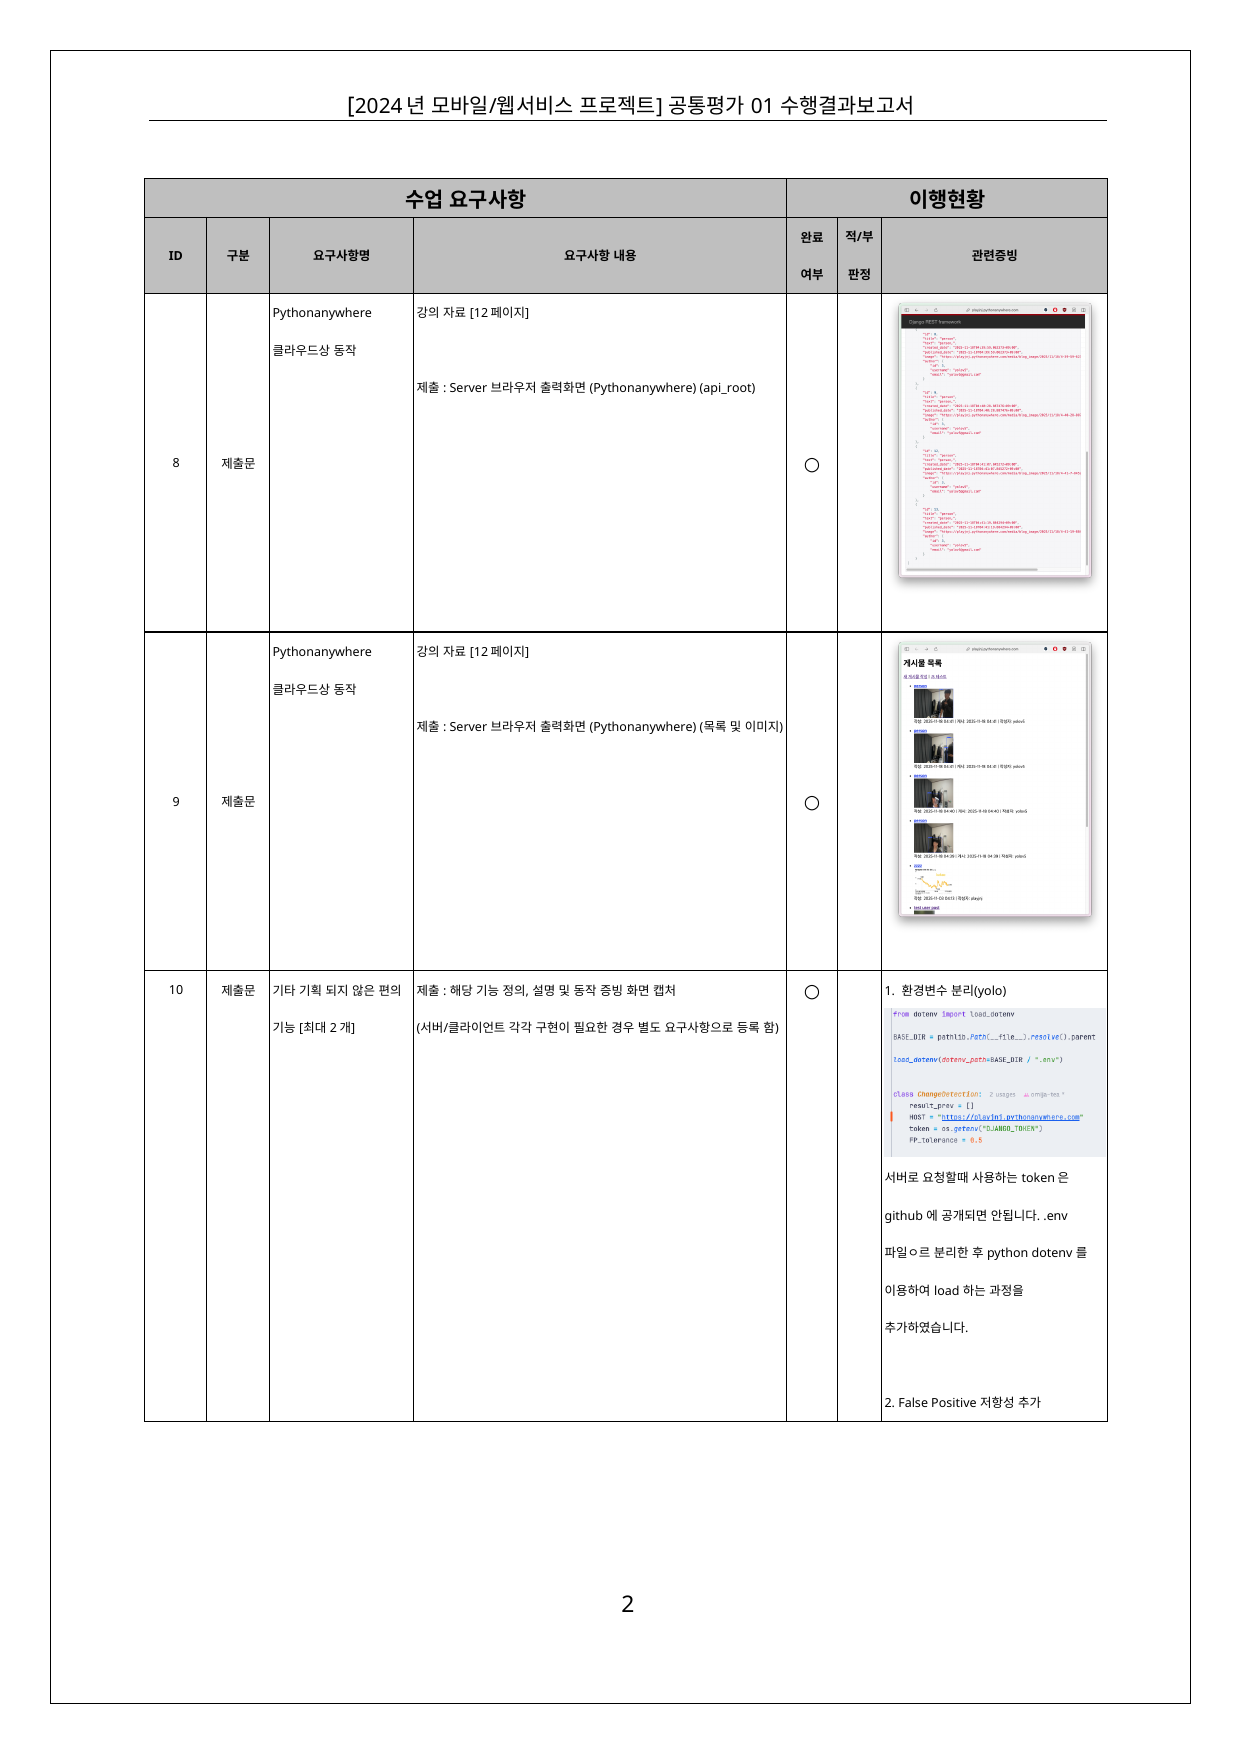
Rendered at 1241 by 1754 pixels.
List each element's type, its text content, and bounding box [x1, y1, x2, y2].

table_cell 강의 자료 [12페이지] 제출 : Server 브라우저 출력화면 (Pythonanywhere) (목록 및 이미지) [414, 633, 786, 970]
table_cell 10 [145, 971, 206, 1421]
table_header 수업 요구사항 [145, 179, 786, 217]
table_cell 8 [145, 294, 206, 631]
table_cell 구분 [207, 218, 269, 293]
table_cell ○ [787, 971, 837, 1421]
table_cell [882, 971, 1107, 1421]
table_cell 완료 여부 [787, 218, 837, 293]
table_cell 9 [145, 633, 206, 970]
table_cell 적/부 판정 [838, 218, 881, 293]
table_cell 기타 기획 되지 않은 편의 기능 [최대 2개] [270, 971, 413, 1421]
table_cell 강의 자료 [12페이지] 제출 : Server 브라우저 출력화면 (Pythonanywhere) (api_root) [414, 294, 786, 631]
table_cell 관련증빙 [882, 218, 1107, 293]
table_cell 요구사항 내용 [414, 218, 786, 293]
table_cell [882, 633, 1107, 970]
table_cell ID [145, 218, 206, 293]
table_cell 요구사항명 [270, 218, 413, 293]
table_cell ○ [787, 633, 837, 970]
table_cell 제출문 [207, 294, 269, 631]
table_header 이행현황 [787, 179, 1107, 217]
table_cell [414, 971, 786, 1421]
table_cell [838, 971, 881, 1421]
table_cell [838, 294, 881, 631]
picture [884, 632, 1106, 936]
table_cell Pythonanywhere 클라우드상 동작 [270, 633, 413, 970]
table_cell [838, 633, 881, 970]
table_cell 제출문 [207, 971, 269, 1421]
picture [884, 1008, 1106, 1157]
table_cell ○ [787, 294, 837, 631]
picture [884, 293, 1106, 597]
table_cell 제출문 [207, 633, 269, 970]
table_cell [882, 294, 1107, 631]
table_cell Pythonanywhere 클라우드상 동작 [270, 294, 413, 631]
